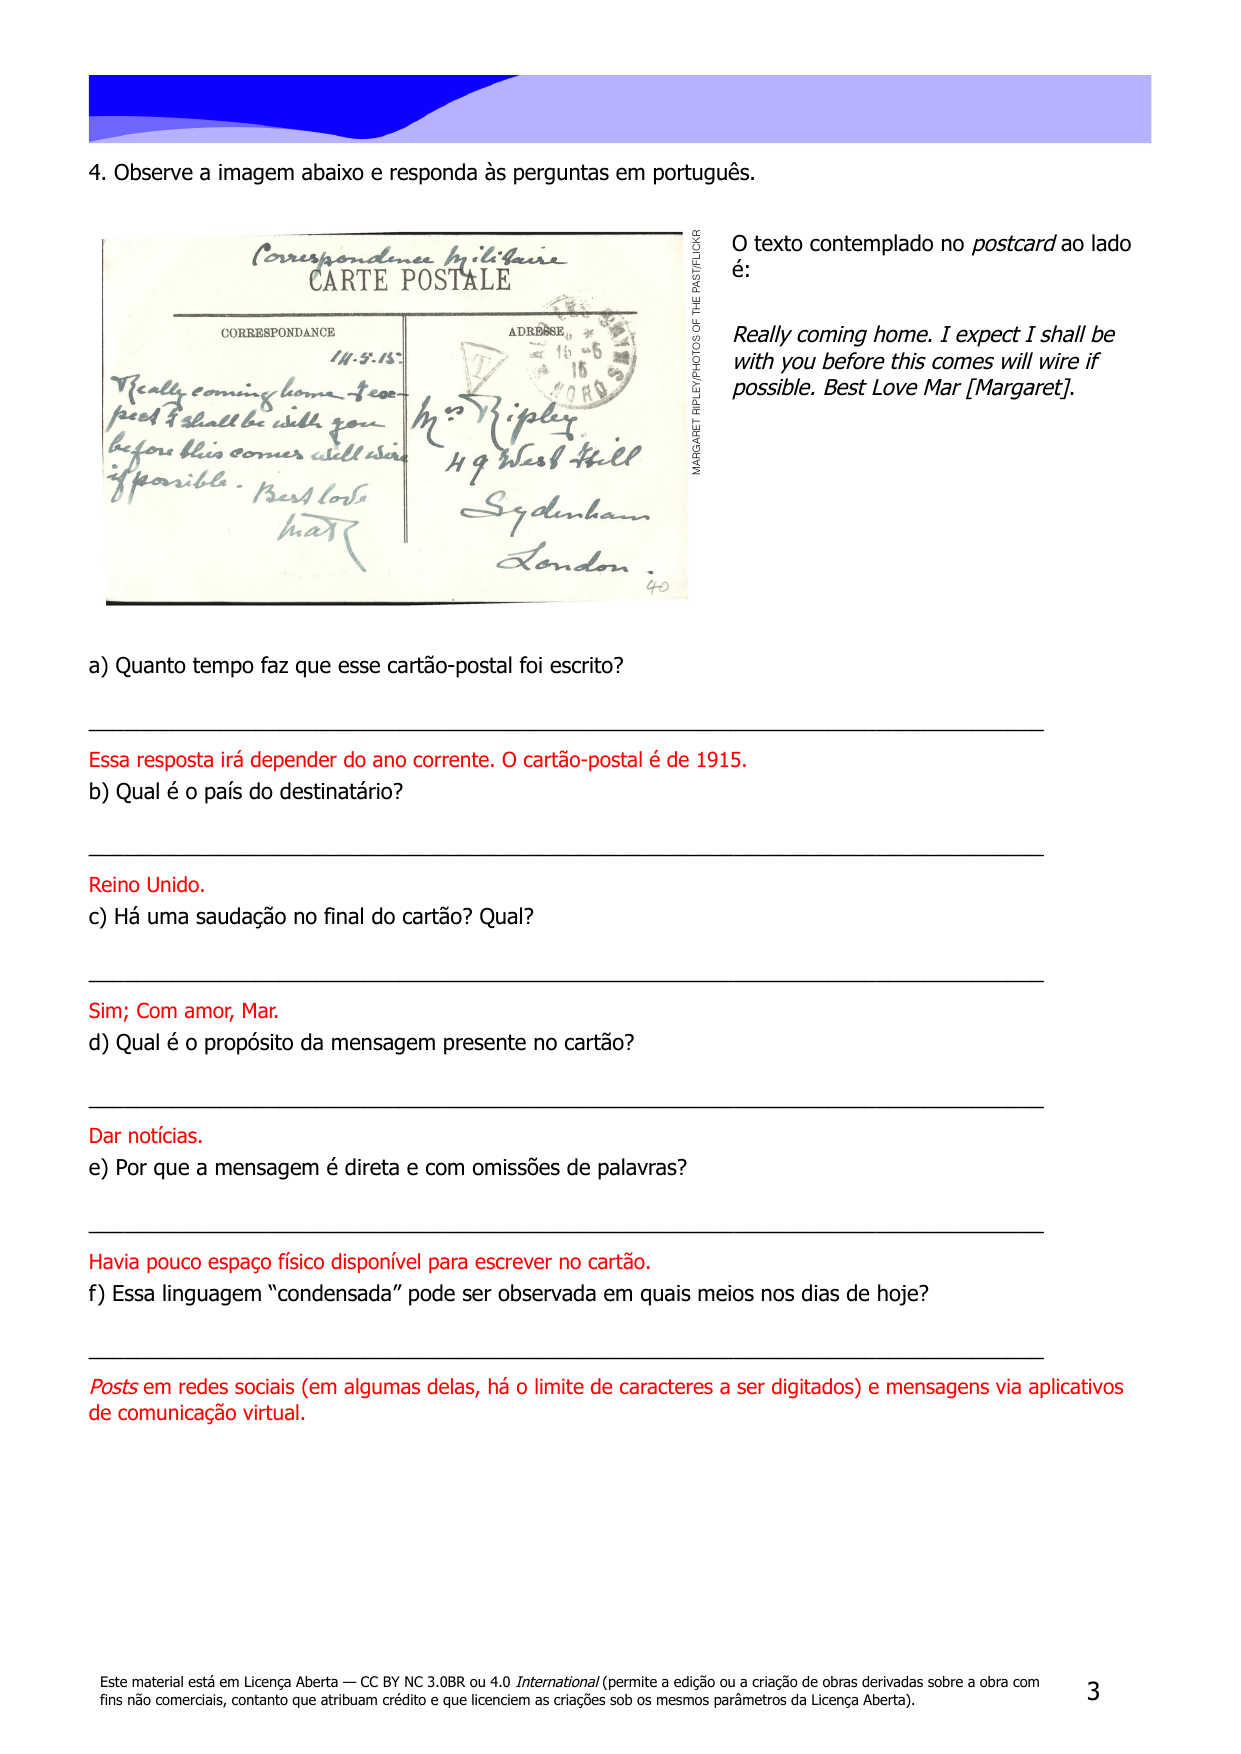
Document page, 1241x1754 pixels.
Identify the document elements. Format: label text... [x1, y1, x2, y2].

text Havia pouco espaço físico disponível para escrever no cartão. [89, 1248, 1152, 1273]
text e) Por que a mensagem é direta e com omissões de palavras? [89, 1154, 1152, 1180]
text b) Qual é o país do destinatário? [89, 777, 1152, 804]
text Dar notícias. [89, 1123, 1152, 1148]
text c) Há uma saudação no final do cartão? Qual? [89, 903, 1152, 929]
table_header O texto contemplado no postcard ao lado é: Really coming home. I expect I shall be with you before this comes will wire if possible. Best Love Mar [Margaret]. [721, 224, 1152, 613]
text ________________________________________________________________________________ [89, 681, 1152, 740]
text ________________________________________________________________________________ [89, 1058, 1152, 1117]
text ________________________________________________________________________________ [89, 932, 1152, 991]
table_header [89, 224, 721, 613]
picture [88, 75, 1152, 156]
text 4. Observe a imagem abaixo e responda às perguntas em português. [89, 159, 1152, 185]
text Reino Unido. [89, 872, 1152, 897]
text f) Essa linguagem “condensada” pode ser observada em quais meios nos dias de hoje? [89, 1279, 1152, 1306]
text ________________________________________________________________________________ [89, 1183, 1152, 1242]
text ________________________________________________________________________________ [89, 1309, 1152, 1368]
text Essa resposta irá depender do ano corrente. O cartão-postal é de 1915. [89, 746, 1152, 771]
picture [100, 229, 708, 608]
text d) Qual é o propósito da mensagem presente no cartão? [89, 1028, 1152, 1055]
text Posts em redes sociais (em algumas delas, há o limite de caracteres a ser digitados) e mensagens via aplicativos de comunicação virtual. [89, 1374, 1152, 1424]
text ________________________________________________________________________________ [89, 807, 1152, 866]
text a) Quanto tempo faz que esse cartão-postal foi escrito? [89, 652, 1152, 678]
text Sim; Com amor, Mar. [89, 997, 1152, 1022]
